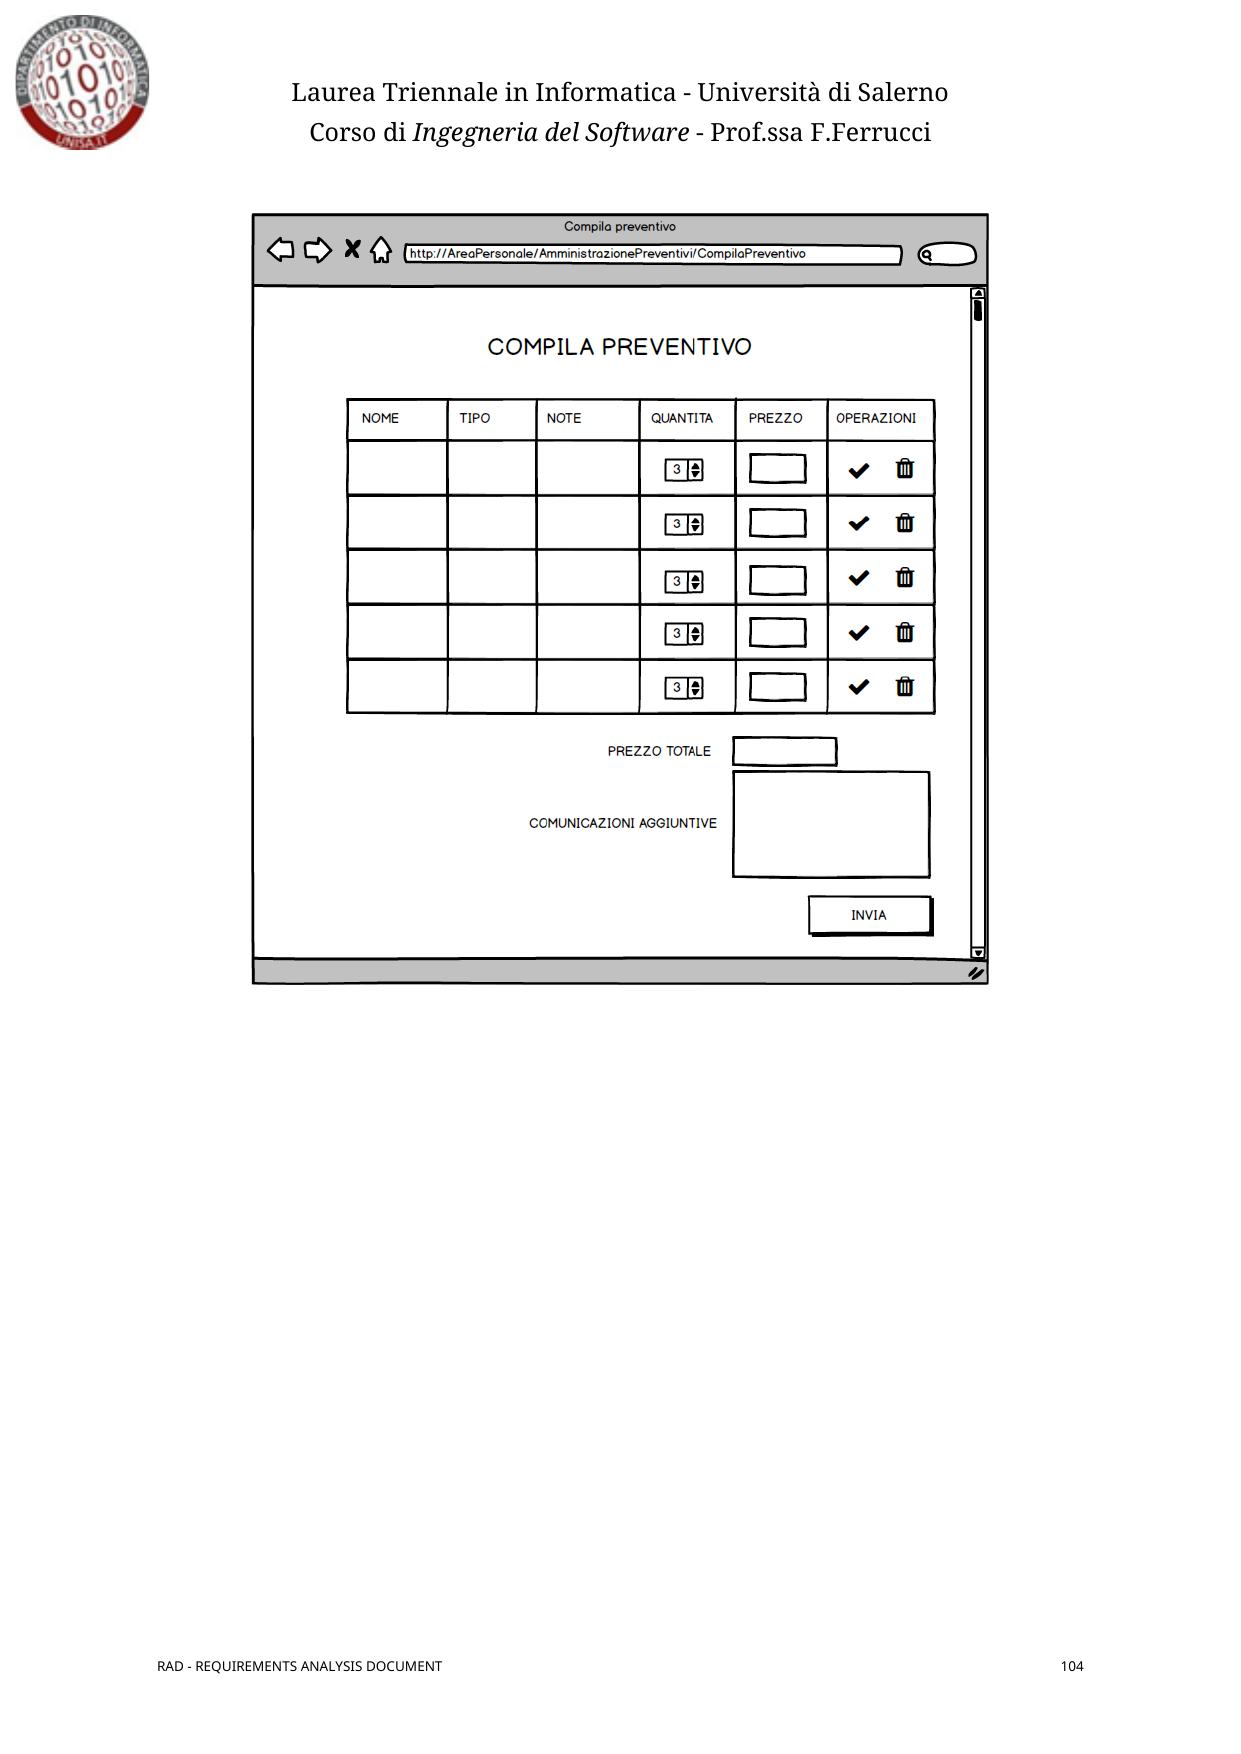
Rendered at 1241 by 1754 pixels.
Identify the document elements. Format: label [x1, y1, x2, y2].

picture [15, 15, 150, 150]
picture [251, 213, 989, 985]
